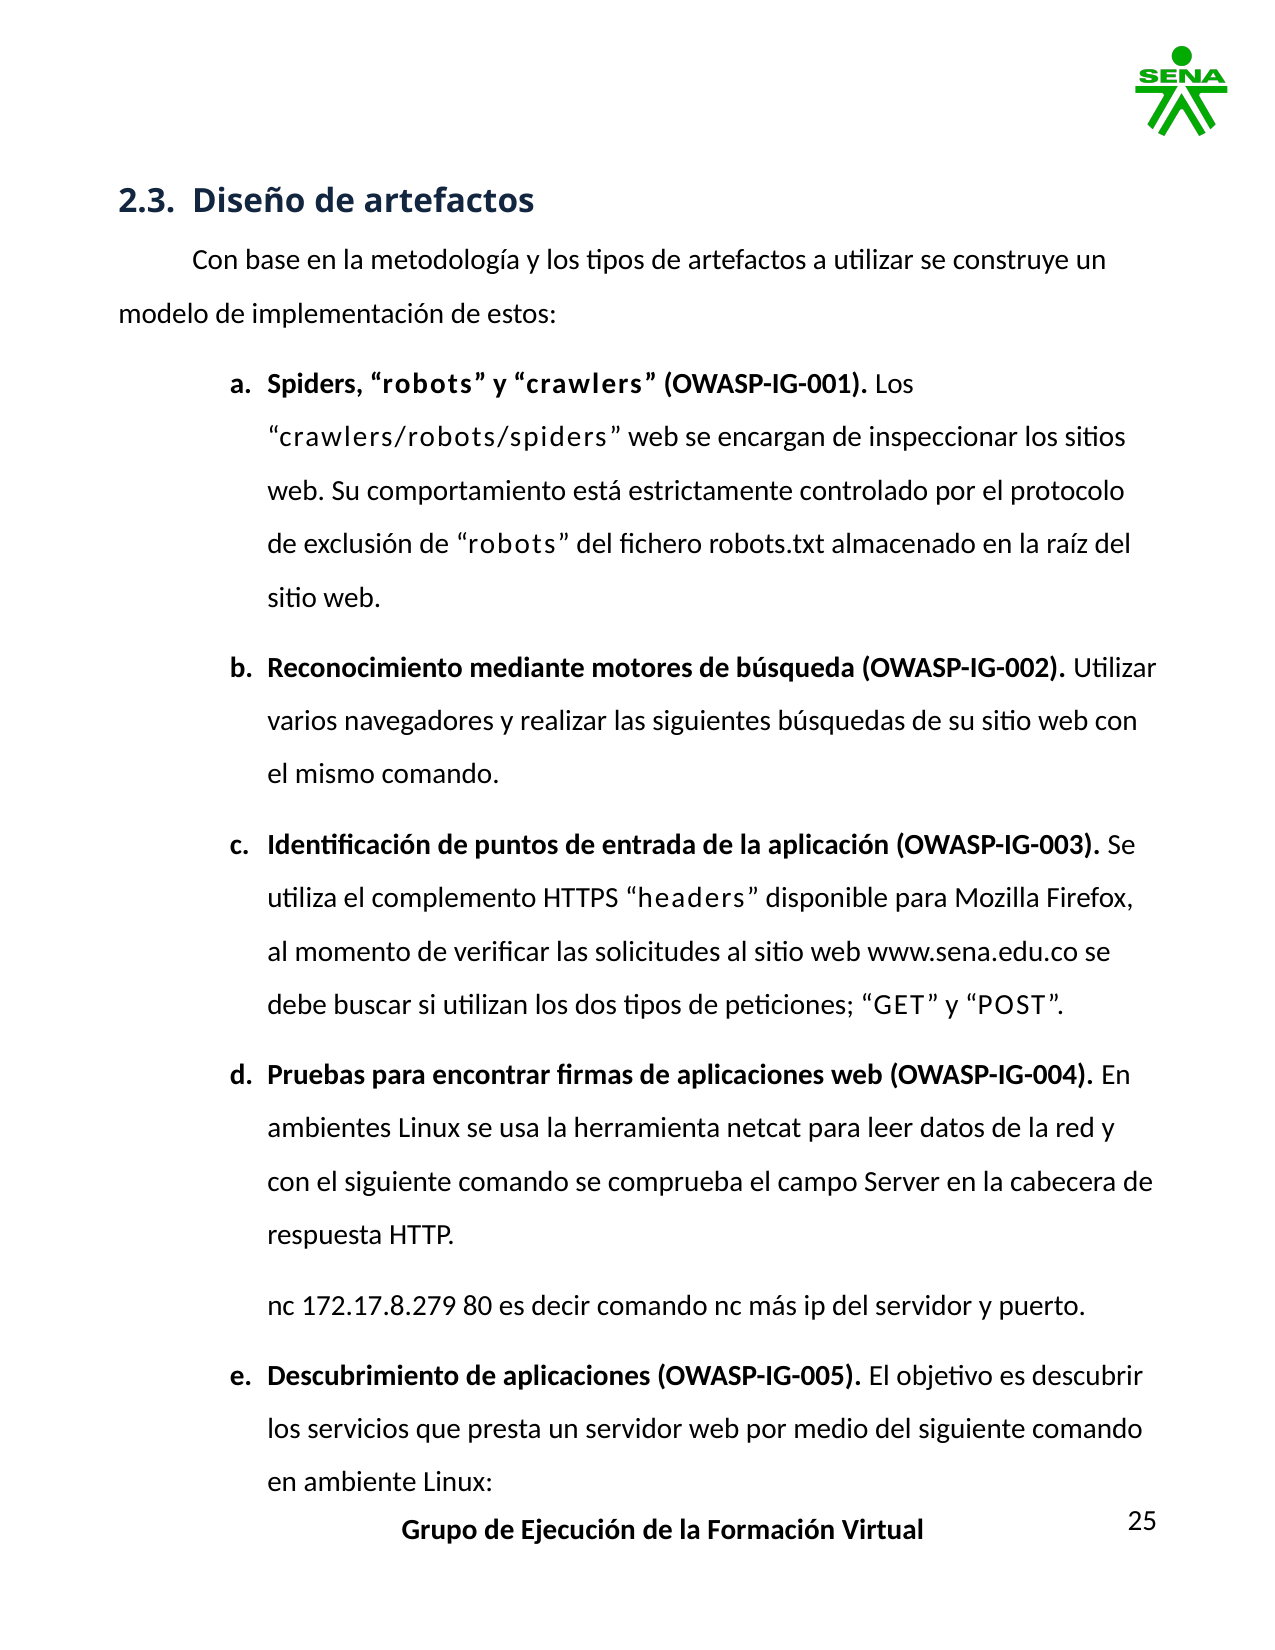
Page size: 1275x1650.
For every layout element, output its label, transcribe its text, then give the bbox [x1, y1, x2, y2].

list nc 172.17.8.279 80 es decir comando nc más ip del servidor y puerto. [267, 1287, 1157, 1322]
list Pruebas para encontrar firmas de aplicaciones web (OWASP-IG-004). En ambientes Linux se usa la herramienta netcat para leer datos de la red y con el siguiente comando se comprueba el campo Server en la cabecera de respuesta HTTP. [229, 1056, 1157, 1252]
picture [1135, 46, 1228, 136]
list Reconocimiento mediante motores de búsqueda (OWASP-IG-002). Utilizar varios navegadores y realizar las siguientes búsquedas de su sitio web con el mismo comando. [229, 649, 1157, 791]
list Descubrimiento de aplicaciones (OWASP-IG-005). El objetivo es descubrir los servicios que presta un servidor web por medio del siguiente comando en ambiente Linux: [229, 1357, 1157, 1499]
list Spiders, “robots” y “crawlers” (OWASP-IG-001). Los “crawlers/robots/spiders” web se encargan de inspeccionar los sitios web. Su comportamiento está estrictamente controlado por el protocolo de exclusión de “robots” del fichero robots.txt almacenado en la raíz del sitio web. [229, 365, 1157, 614]
subtitle Diseño de artefactos [118, 177, 1157, 223]
list Identificación de puntos de entrada de la aplicación (OWASP-IG-003). Se utiliza el complemento HTTPS “headers” disponible para Mozilla Firefox, al momento de verificar las solicitudes al sitio web www.sena.edu.co se debe buscar si utilizan los dos tipos de peticiones; “GET” y “POST”. [229, 826, 1157, 1022]
text Con base en la metodología y los tipos de artefactos a utilizar se construye un modelo de implementación de estos: [118, 241, 1157, 330]
